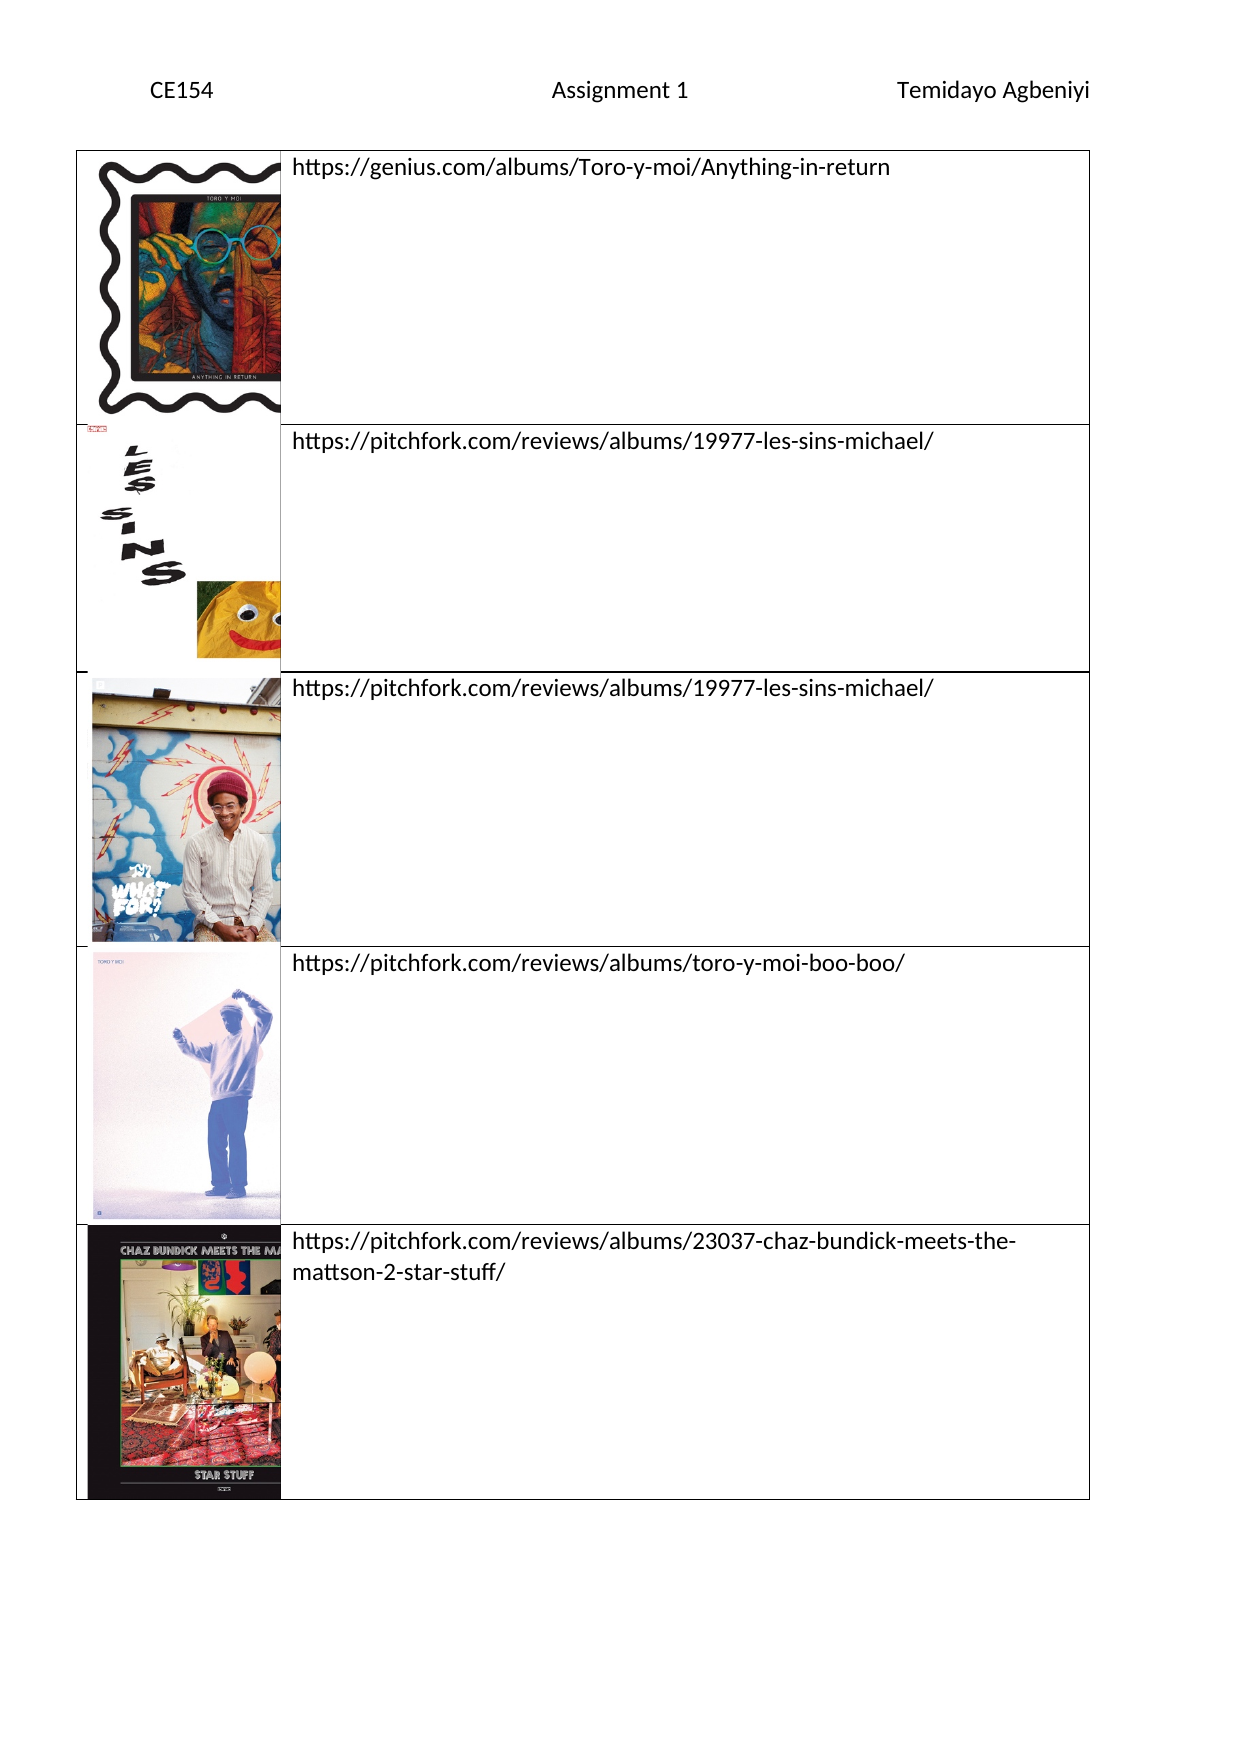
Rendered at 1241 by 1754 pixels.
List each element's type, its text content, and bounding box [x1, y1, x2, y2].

table_cell https://genius.com/albums/Toro-y-moi/Anything-in-return [281, 151, 1089, 424]
picture [87, 151, 281, 1499]
table_cell [77, 947, 87, 1224]
table_cell [77, 673, 87, 946]
table_cell https://pitchfork.com/reviews/albums/23037-chaz-bundick-meets-the-mattson-2-star-stuff/ [281, 1225, 1089, 1498]
table_cell https://pitchfork.com/reviews/albums/19977-les-sins-michael/ [281, 673, 1089, 946]
table_cell https://pitchfork.com/reviews/albums/19977-les-sins-michael/ [281, 425, 1089, 671]
table_cell [77, 151, 87, 424]
table_cell [77, 1225, 87, 1498]
table_cell https://pitchfork.com/reviews/albums/toro-y-moi-boo-boo/ [281, 947, 1089, 1224]
table_cell [77, 425, 87, 671]
